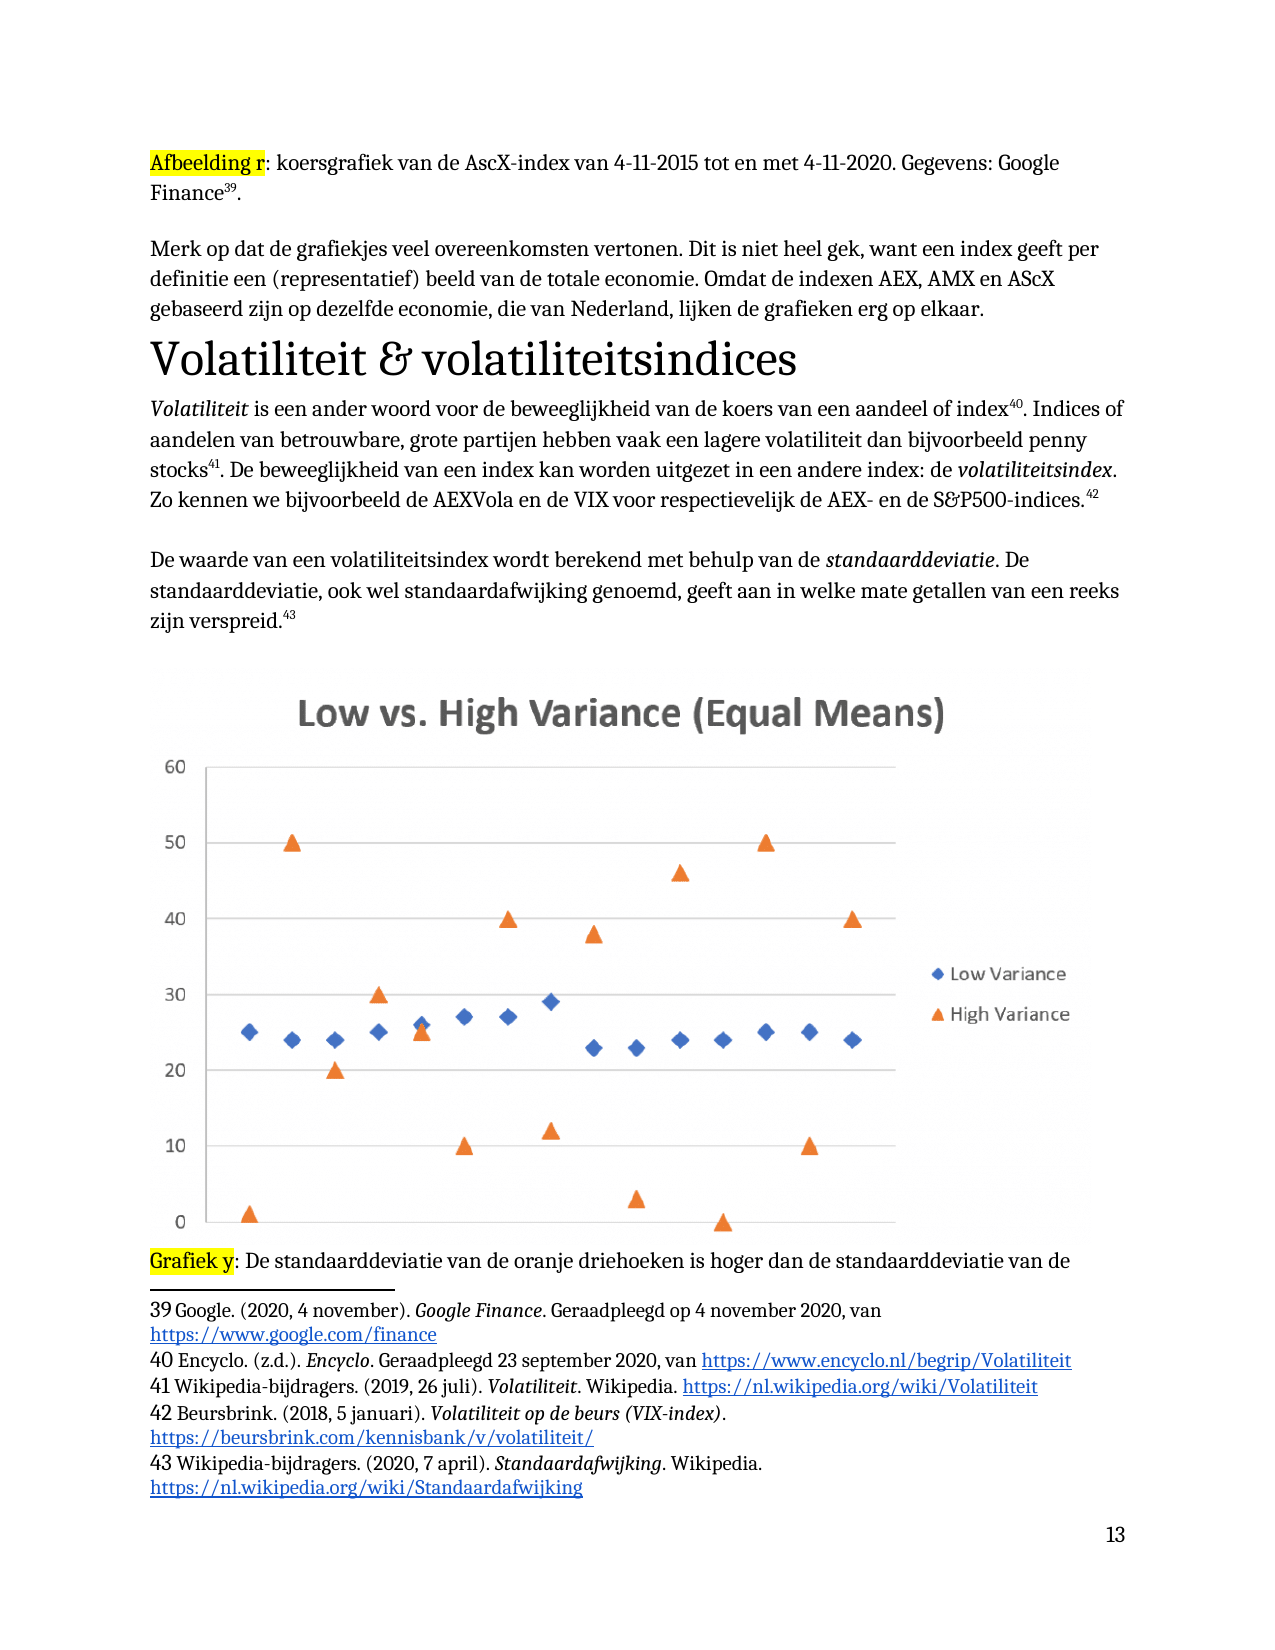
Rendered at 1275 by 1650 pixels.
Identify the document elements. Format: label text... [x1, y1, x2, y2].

text De waarde van een volatiliteitsindex wordt berekend met behulp van de standaarddeviatie. De standaarddeviatie, ook wel standaardafwijking genoemd, geeft aan in welke mate getallen van een reeks zijn verspreid. [150, 547, 1125, 634]
subtitle Volatiliteit & volatiliteitsindices [150, 330, 1125, 388]
text Merk op dat de grafiekjes veel overeenkomsten vertonen. Dit is niet heel gek, want een index geeft per definitie een (representatief) beeld van de totale economie. Omdat de indexen AEX, AMX en AScX gebaseerd zijn op dezelfde economie, die van Nederland, lijken de grafieken erg op elkaar. [150, 235, 1125, 322]
text Afbeelding r: koersgrafiek van de AscX-index van 4-11-2015 tot en met 4-11-2020. Gegevens: Google Finance. [150, 150, 1125, 207]
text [150, 668, 1125, 1275]
picture [150, 668, 1092, 1245]
text Volatiliteit is een ander woord voor de beweeglijkheid van de koers van een aandeel of index. Indices of aandelen van betrouwbare, grote partijen hebben vaak een lagere volatiliteit dan bijvoorbeeld penny stocks. De beweeglijkheid van een index kan worden uitgezet in een andere index: de volatiliteitsindex. Zo kennen we bijvoorbeeld de AEXVola en de VIX voor respectievelijk de AEX- en de S&P500-indices. [150, 396, 1125, 513]
